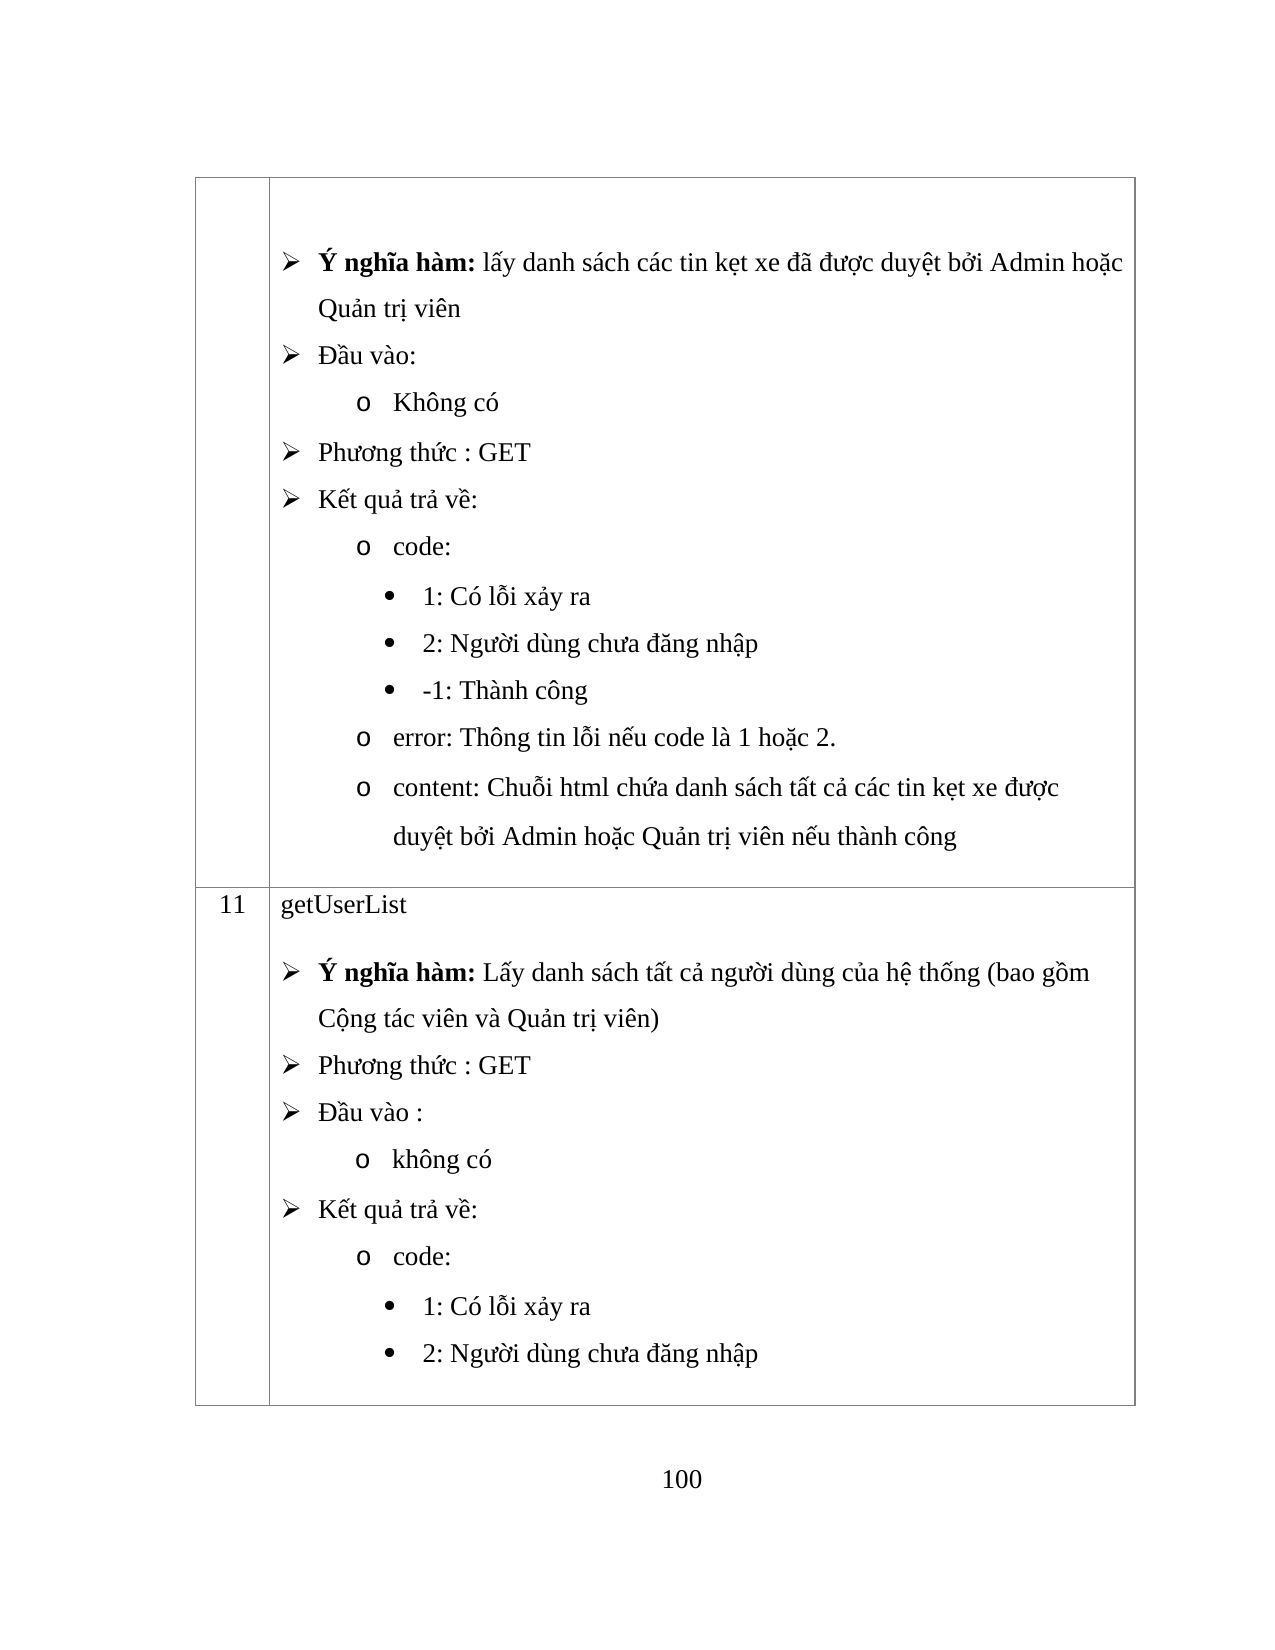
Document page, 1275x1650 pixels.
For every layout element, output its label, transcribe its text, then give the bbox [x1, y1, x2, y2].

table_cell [270, 178, 1134, 887]
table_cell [270, 888, 1134, 1404]
table_cell 10 [196, 178, 269, 887]
table_cell 11 [196, 888, 269, 1404]
